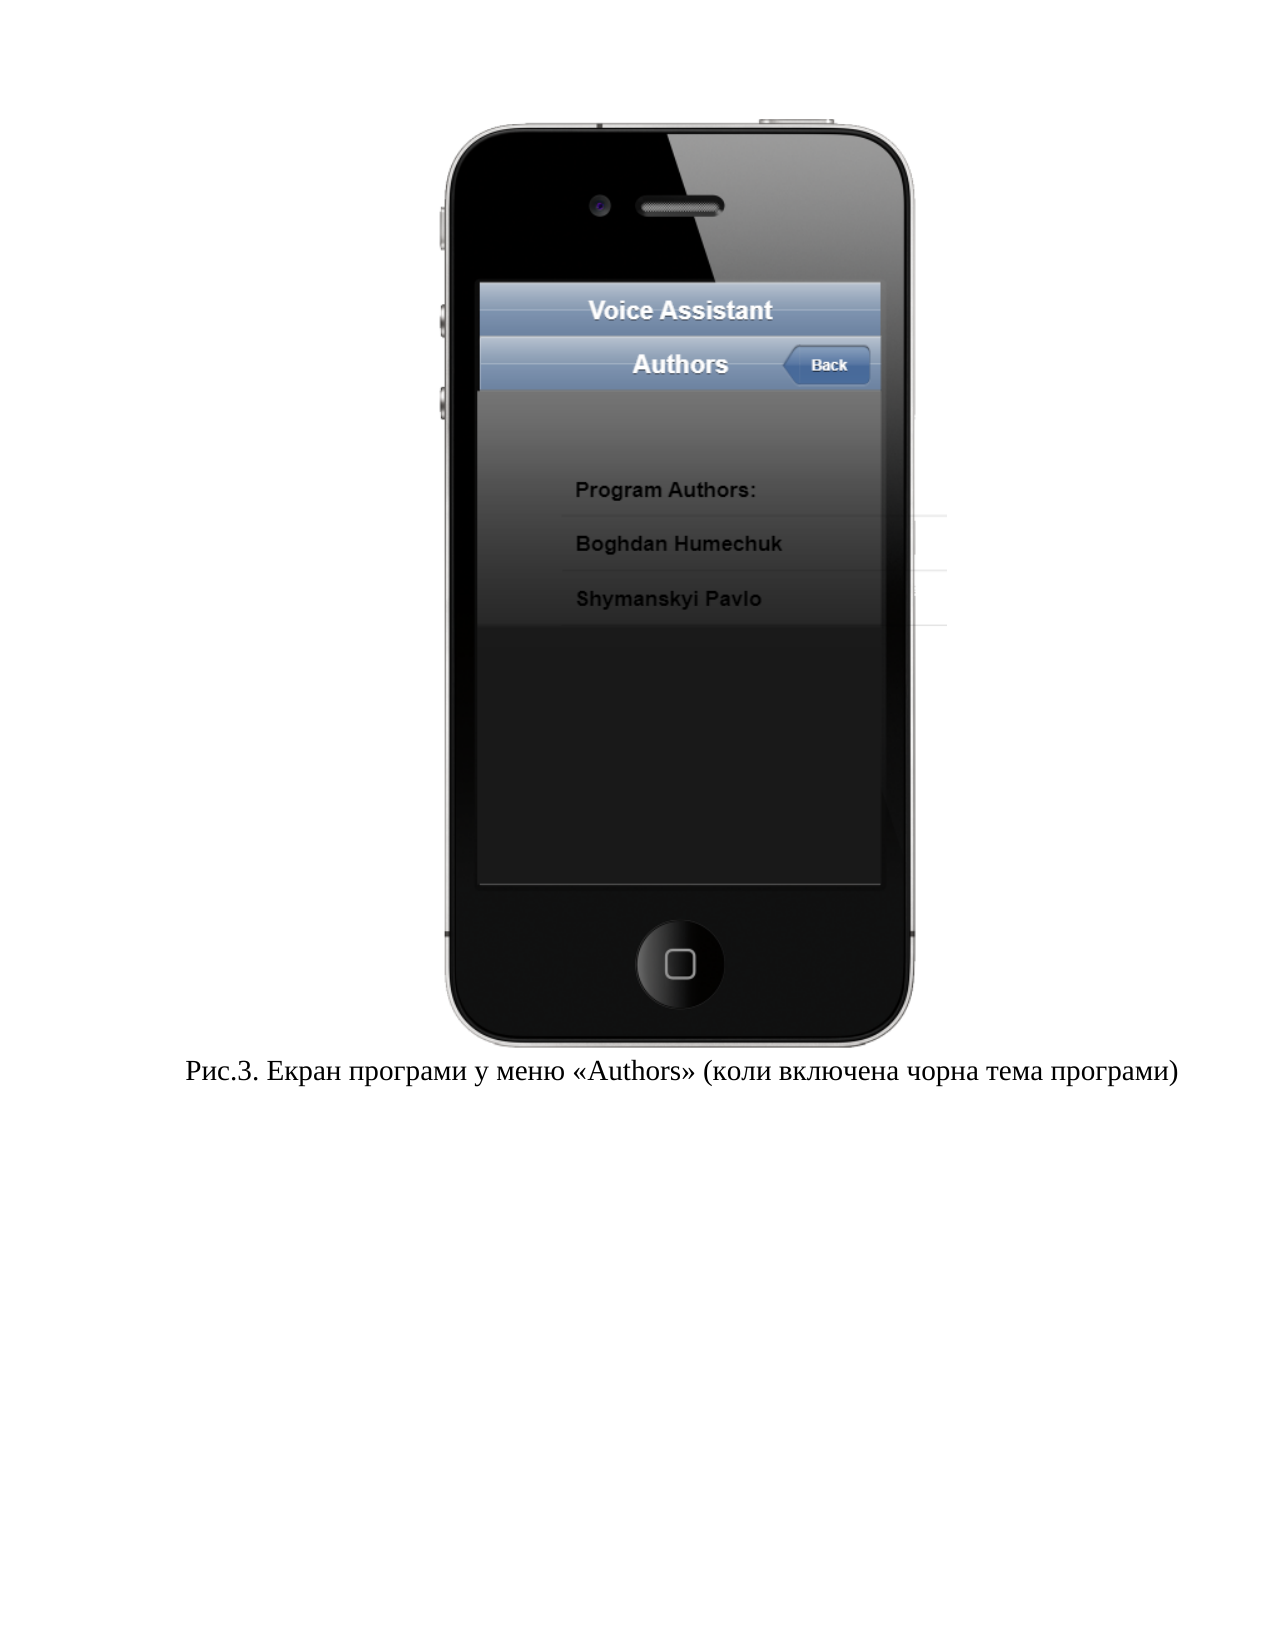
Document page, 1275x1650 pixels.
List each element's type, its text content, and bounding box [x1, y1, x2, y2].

text Рис.3. Екран програми у меню «Authors» (коли включена чорна тема програми) [177, 1053, 1186, 1087]
picture [416, 118, 947, 1054]
